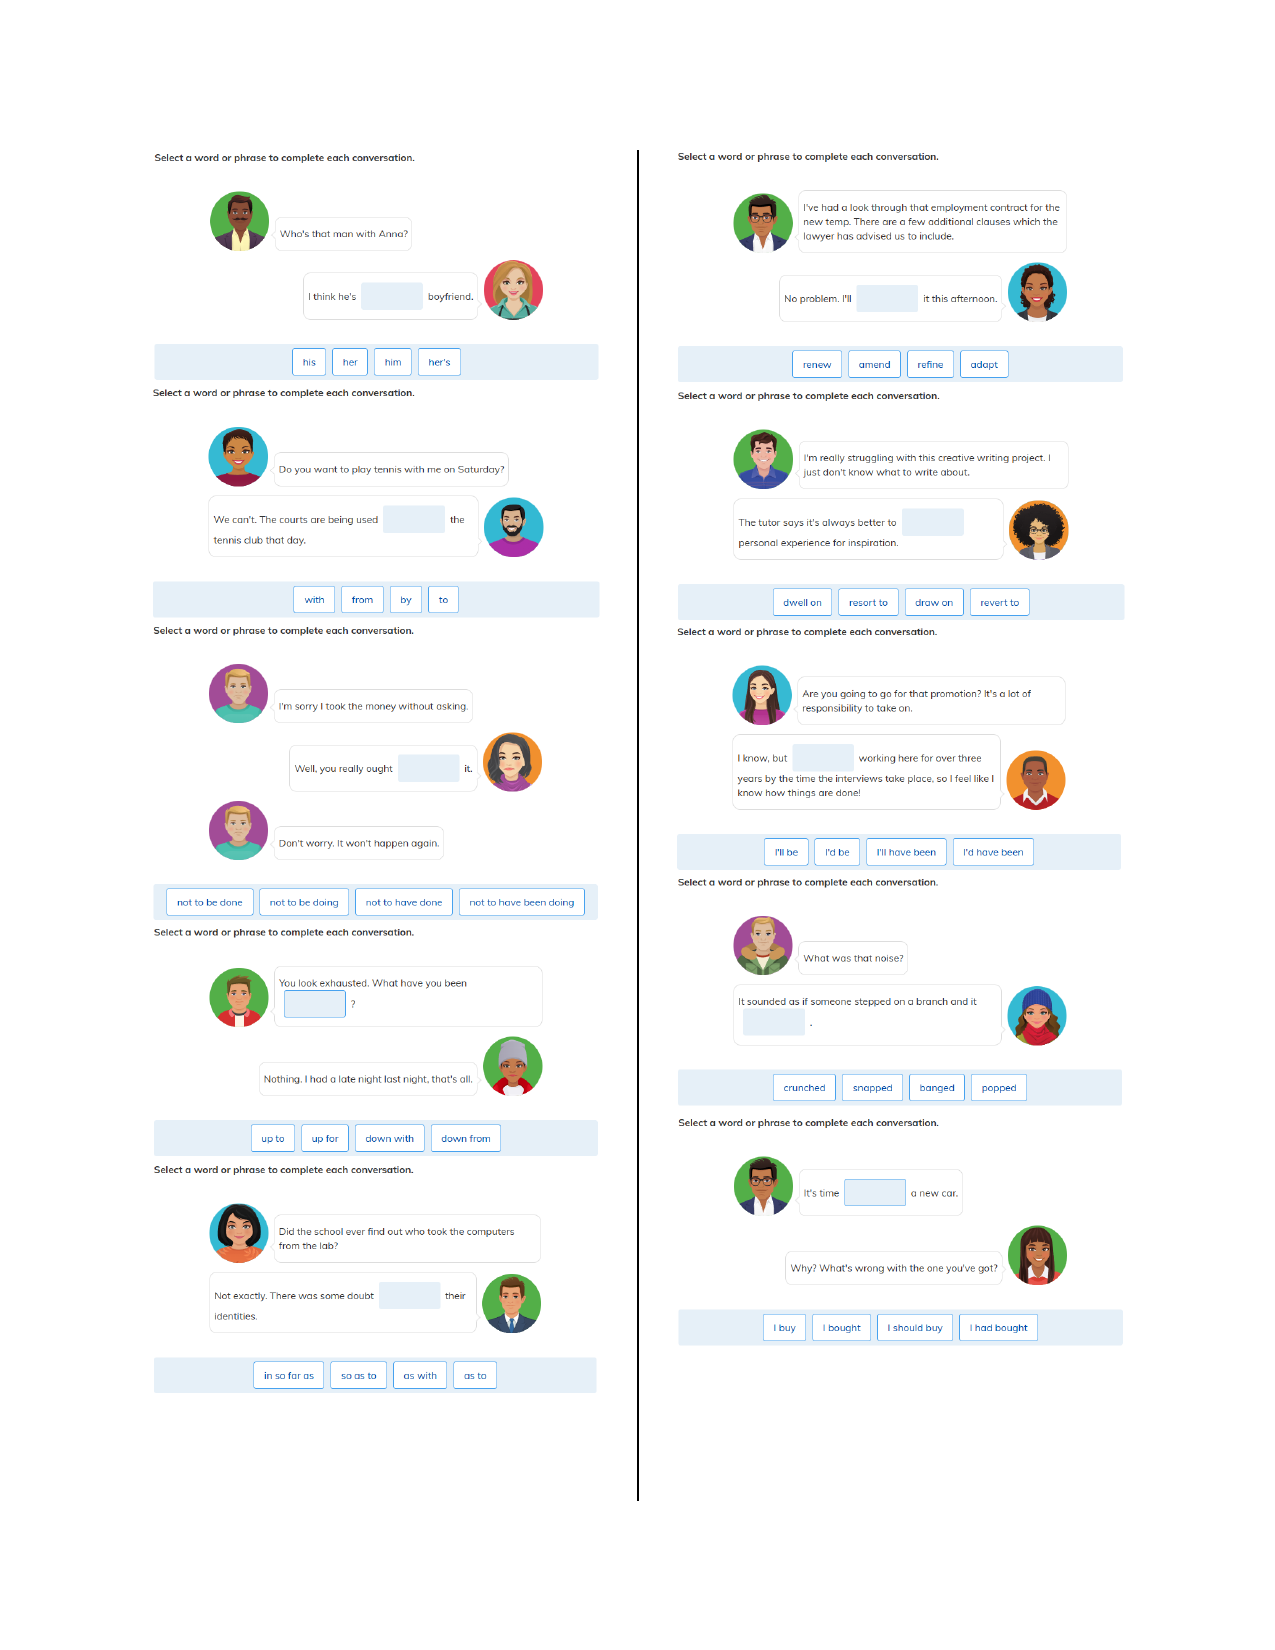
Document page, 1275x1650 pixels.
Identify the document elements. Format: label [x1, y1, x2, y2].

picture [150, 1161, 600, 1396]
picture [675, 1115, 1125, 1347]
picture [675, 389, 1125, 621]
picture [150, 150, 600, 382]
picture [150, 386, 600, 619]
picture [675, 876, 1125, 1110]
picture [150, 927, 600, 1157]
picture [675, 625, 1125, 872]
picture [150, 623, 600, 922]
picture [675, 150, 1125, 385]
